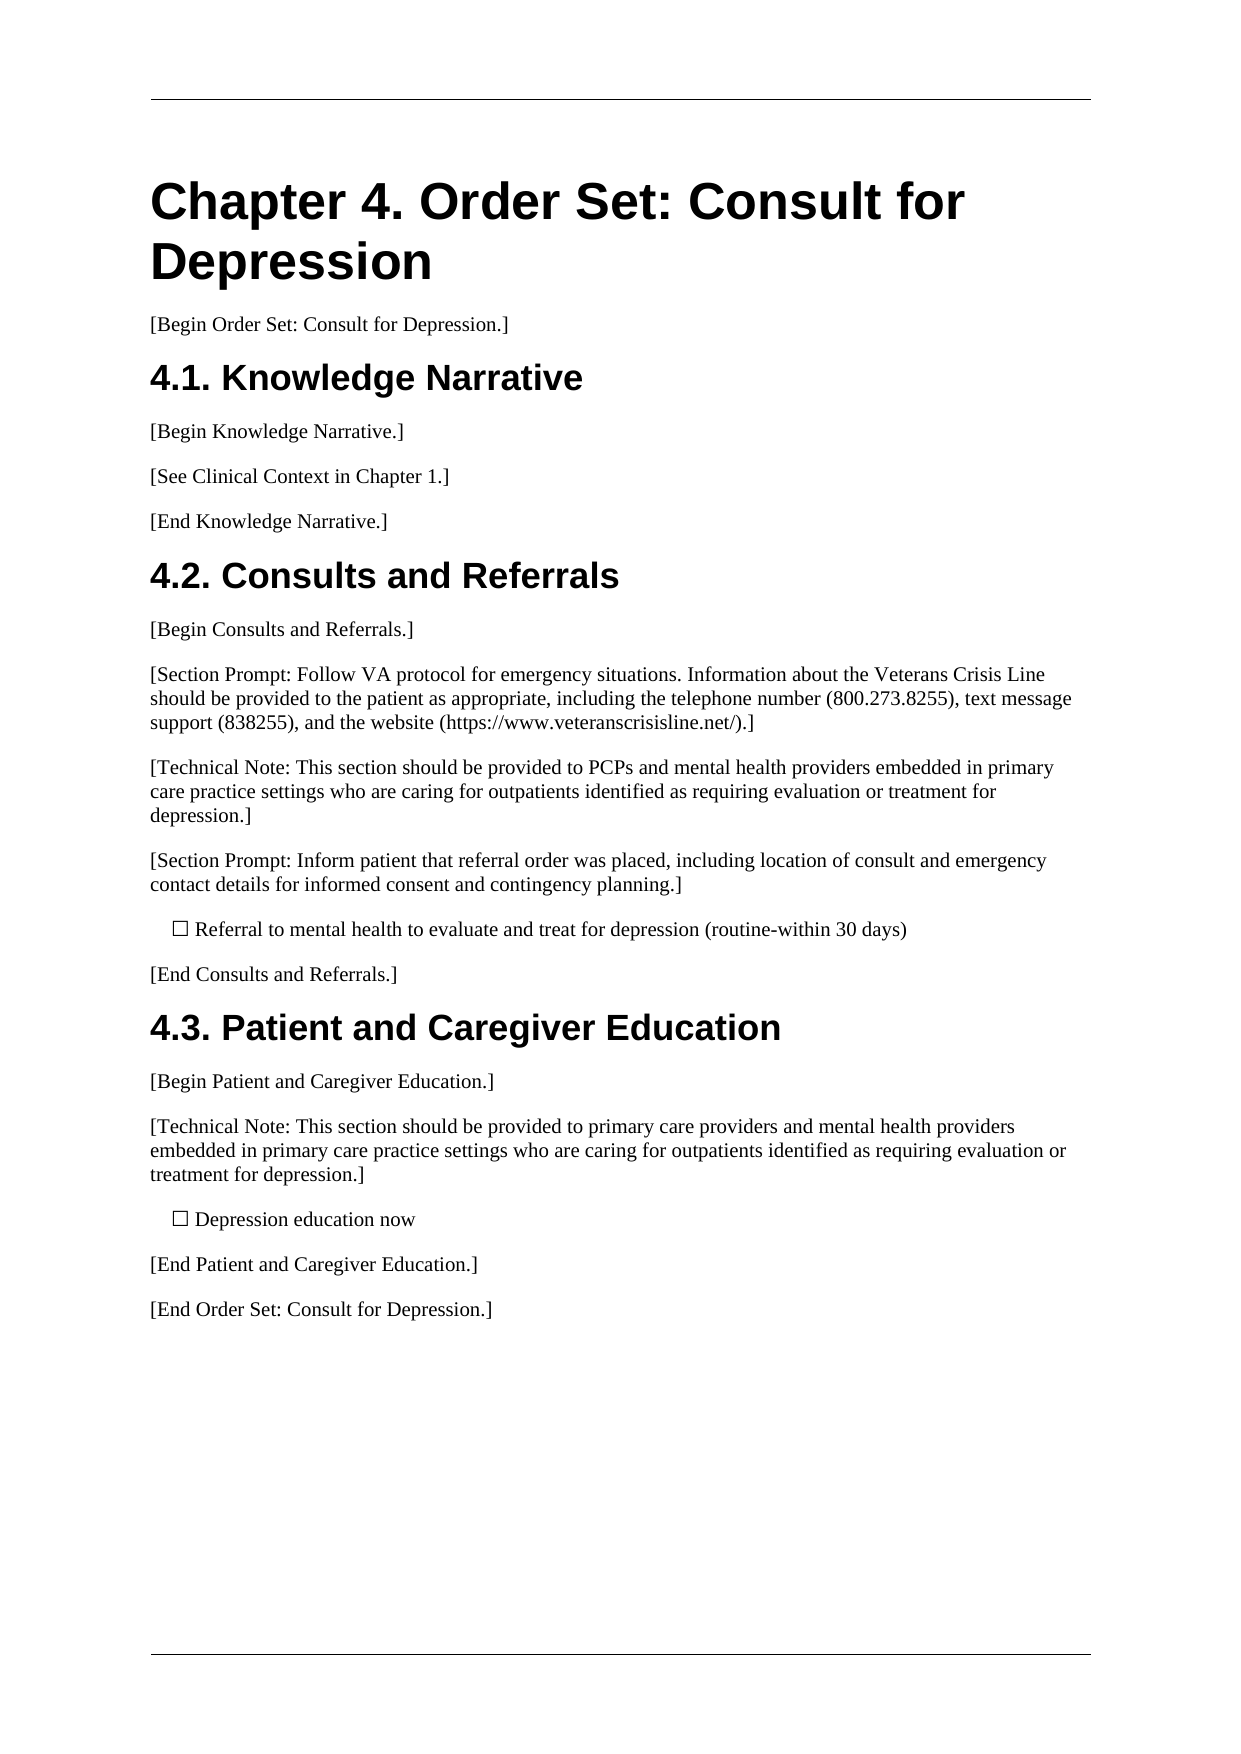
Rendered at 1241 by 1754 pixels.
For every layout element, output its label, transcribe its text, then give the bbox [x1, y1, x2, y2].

text [See Clinical Context in Chapter 1.] [150, 464, 1090, 488]
text ☐ Depression education now [171, 1207, 1090, 1231]
text ☐ Referral to mental health to evaluate and treat for depression (routine-within 30 days) [171, 917, 1090, 941]
text [Begin Order Set: Consult for Depression.] [150, 311, 1090, 336]
text 4.1. Knowledge Narrative [150, 356, 1090, 398]
text [Begin Patient and Caregiver Education.] [150, 1069, 1090, 1093]
text [Section Prompt: Inform patient that referral order was placed, including location of consult and emergency contact details for informed consent and contingency planning.] [150, 848, 1090, 896]
text 4.3. Patient and Caregiver Education [150, 1006, 1090, 1048]
text [End Order Set: Consult for Depression.] [150, 1297, 1090, 1321]
text [End Knowledge Narrative.] [150, 509, 1090, 533]
text [Technical Note: This section should be provided to PCPs and mental health providers embedded in primary care practice settings who are caring for outpatients identified as requiring evaluation or treatment for depression.] [150, 754, 1090, 827]
text [End Consults and Referrals.] [150, 961, 1090, 986]
text 4.2. Consults and Referrals [150, 554, 1090, 596]
text [Begin Knowledge Narrative.] [150, 419, 1090, 443]
text [End Patient and Caregiver Education.] [150, 1252, 1090, 1276]
text [Technical Note: This section should be provided to primary care providers and mental health providers embedded in primary care practice settings who are caring for outpatients identified as requiring evaluation or treatment for depression.] [150, 1114, 1090, 1186]
text Chapter 4. Order Set: Consult for Depression [150, 171, 1090, 291]
text [Section Prompt: Follow VA protocol for emergency situations. Information about the Veterans Crisis Line should be provided to the patient as appropriate, including the telephone number (800.273.8255), text message support (838255), and the website (https://www.veteranscrisisline.net/).] [150, 662, 1090, 734]
text [Begin Consults and Referrals.] [150, 617, 1090, 641]
